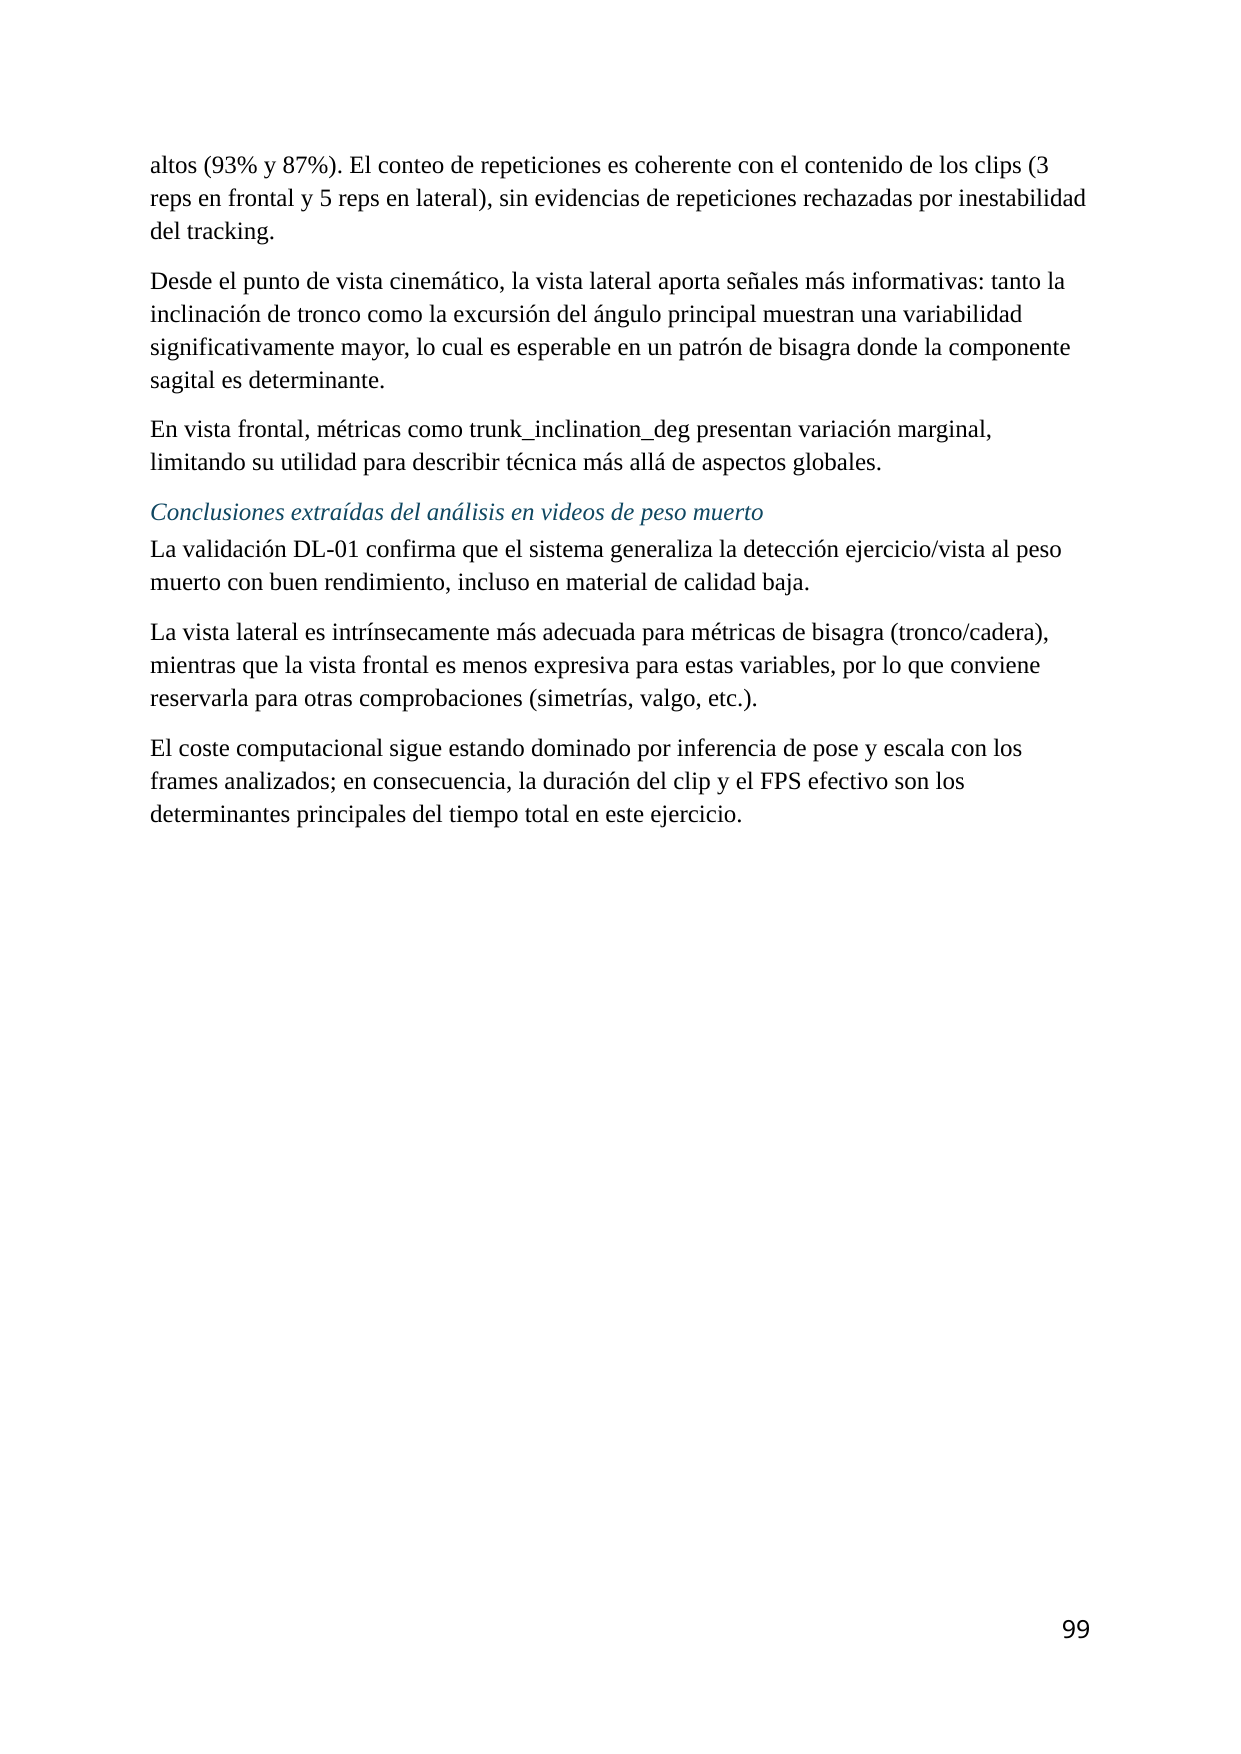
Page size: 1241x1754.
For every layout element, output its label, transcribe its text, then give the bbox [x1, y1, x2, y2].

text La validación DL-01 confirma que el sistema generaliza la detección ejercicio/vista al peso muerto con buen rendimiento, incluso en material de calidad baja. [150, 534, 1090, 596]
text En vista frontal, métricas como trunk_inclination_deg presentan variación marginal, limitando su utilidad para describir técnica más allá de aspectos globales. [150, 414, 1090, 476]
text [150, 150, 1090, 245]
text La vista lateral es intrínsecamente más adecuada para métricas de bisagra (tronco/cadera), mientras que la vista frontal es menos expresiva para estas variables, por lo que conviene reservarla para otras comprobaciones (simetrías, valgo, etc.). [150, 617, 1090, 712]
subtitle Conclusiones extraídas del análisis en videos de peso muerto [150, 497, 1090, 526]
text Desde el punto de vista cinemático, la vista lateral aporta señales más informativas: tanto la inclinación de tronco como la excursión del ángulo principal muestran una variabilidad significativamente mayor, lo cual es esperable en un patrón de bisagra donde la componente sagital es determinante. [150, 266, 1090, 393]
text El coste computacional sigue estando dominado por inferencia de pose y escala con los frames analizados; en consecuencia, la duración del clip y el FPS efectivo son los determinantes principales del tiempo total en este ejercicio. [150, 733, 1090, 828]
